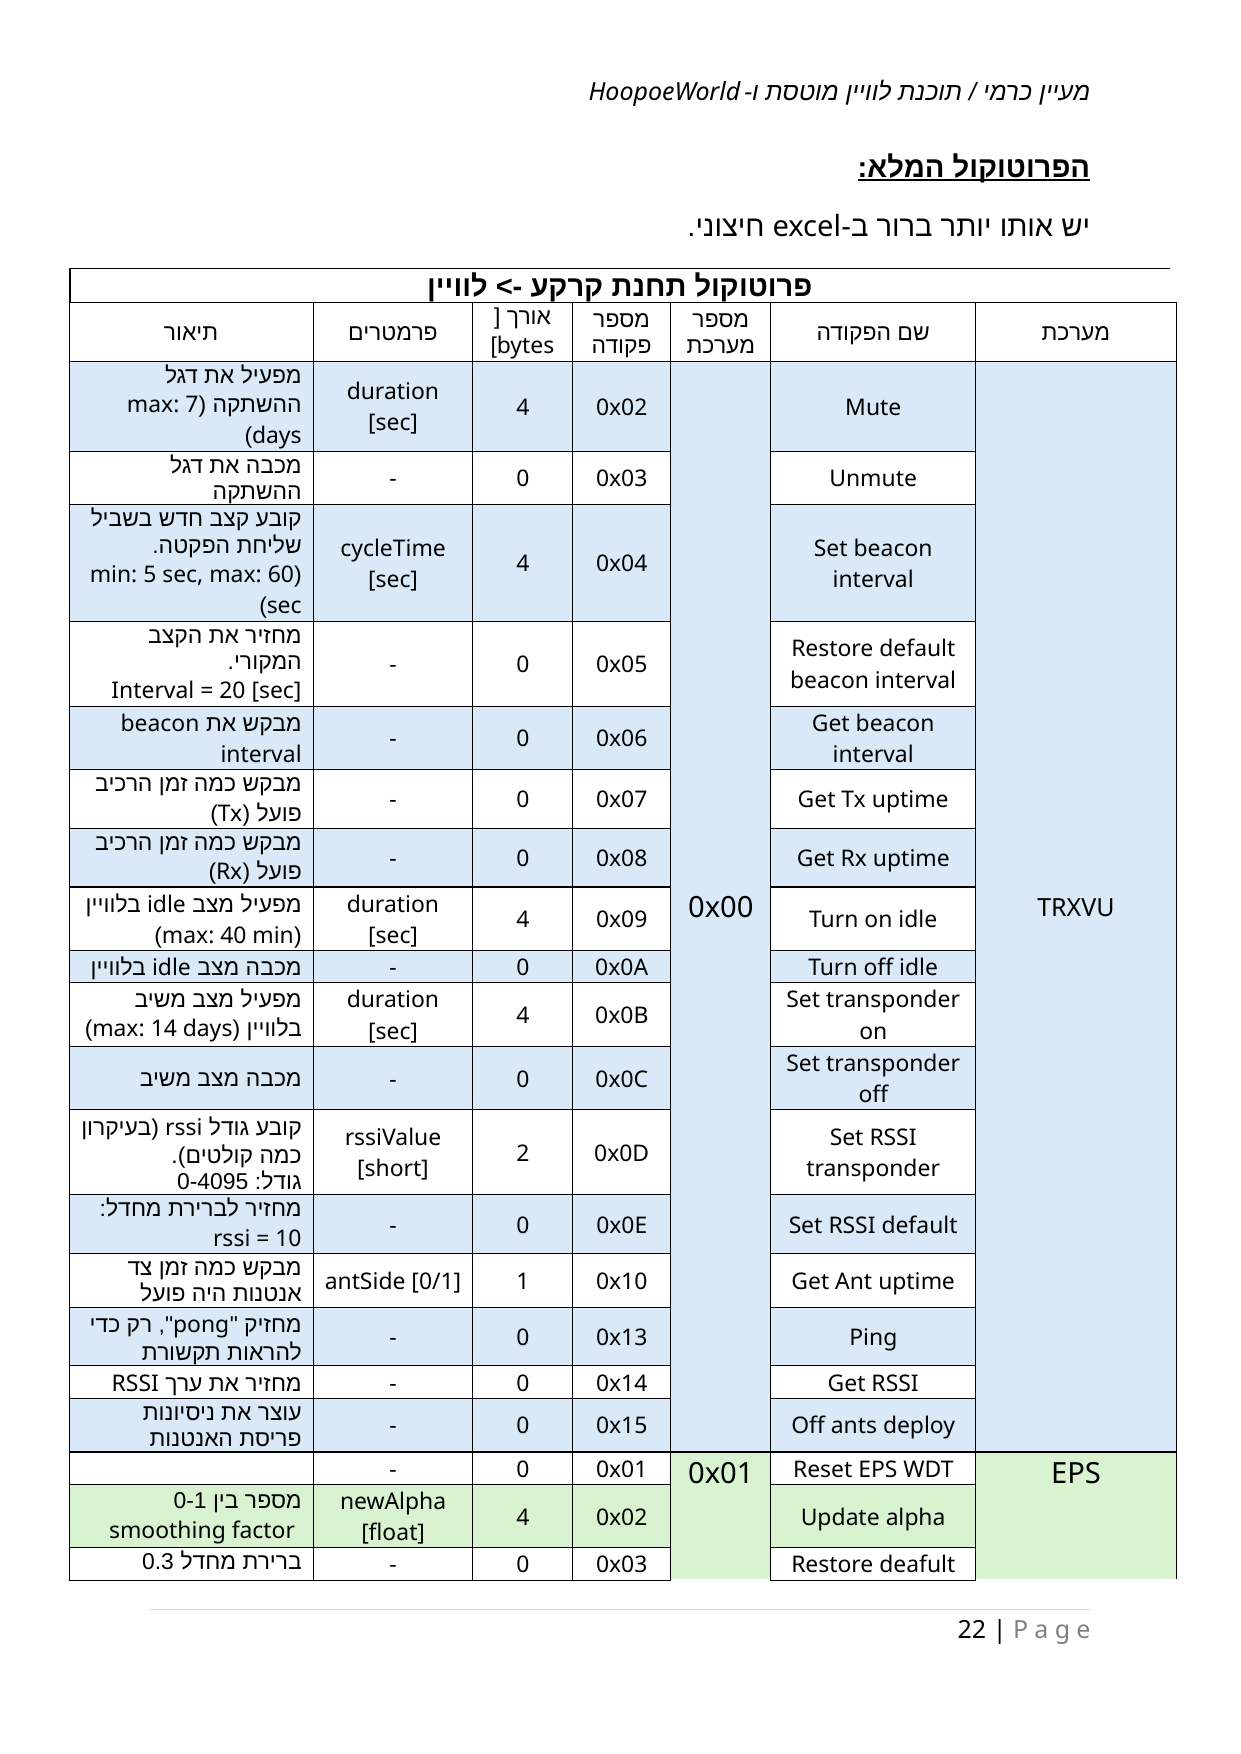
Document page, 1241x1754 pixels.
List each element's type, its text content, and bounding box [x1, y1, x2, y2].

table_cell - [314, 1453, 472, 1484]
table_cell 0x15 [573, 1399, 670, 1451]
table_cell Off ants deploy [771, 1399, 975, 1451]
table_cell 0 [473, 1453, 572, 1484]
table_cell פרמטרים [314, 303, 472, 361]
table_cell מספר פקודה [573, 303, 670, 361]
table_cell 4 [473, 362, 572, 451]
table_cell 4 [473, 505, 572, 621]
table_cell duration [sec] [314, 888, 472, 950]
table_cell duration [sec] [314, 983, 472, 1046]
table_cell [771, 1548, 975, 1579]
table_cell Turn off idle [771, 951, 975, 982]
table_cell 4 [473, 888, 572, 950]
table_cell Get beacon interval [771, 707, 975, 769]
table_cell 1 [473, 1254, 572, 1307]
table_cell מבקש את beacon interval [70, 707, 313, 769]
table_cell Get Ant uptime [771, 1254, 975, 1307]
table_header פרוטוקול תחנת קרקע -> לוויין [71, 269, 1169, 302]
table_cell מבקש כמה זמן צד אנטנות היה פועל [70, 1254, 313, 1307]
table_cell Restore default beacon interval [771, 622, 975, 706]
table_cell 0 [473, 707, 572, 769]
table_cell 0 [473, 1195, 572, 1253]
table_cell 0 [473, 951, 572, 982]
table_cell - [314, 452, 472, 504]
table_cell מערכת [976, 303, 1176, 361]
table_cell מבקש כמה זמן הרכיב פועל (Tx) [70, 770, 313, 828]
table_cell - [314, 707, 472, 769]
table_cell 0x10 [573, 1254, 670, 1307]
table_cell - [314, 1366, 472, 1398]
table_cell ברירת מחדל 0.3 [70, 1548, 313, 1579]
table_cell Unmute [771, 452, 975, 504]
table_cell - [314, 829, 472, 886]
table_cell - [314, 1399, 472, 1451]
table_cell - [314, 1195, 472, 1253]
table_cell 0 [473, 452, 572, 504]
table_cell מחזיק "pong", רק כדי להראות תקשורת [70, 1308, 313, 1365]
table_cell מפעיל את דגל ההשתקה (max: 7 days) [70, 362, 313, 451]
table_cell 0x03 [573, 452, 670, 504]
table_cell 0x00 [671, 362, 770, 1451]
table_cell מחזיר את הקצב המקורי. Interval = 20 [sec] [70, 622, 313, 706]
table_cell 0x0B [573, 983, 670, 1046]
table_cell 0x05 [573, 622, 670, 706]
table_cell 0x13 [573, 1308, 670, 1365]
text הפרוטוקול המלא: [150, 150, 1090, 183]
table_cell 0x03 [573, 1548, 670, 1579]
table_cell Get Rx uptime [771, 829, 975, 886]
table_cell cycleTime [sec] [314, 505, 472, 621]
table_cell 0x09 [573, 888, 670, 950]
table_cell 4 [473, 983, 572, 1046]
text יש אותו יותר ברור ב-excel חיצוני. [150, 205, 1090, 245]
table_cell Set RSSI default [771, 1195, 975, 1253]
table_cell Mute [771, 362, 975, 451]
table_cell 0x08 [573, 829, 670, 886]
table_cell TRXVU [976, 362, 1176, 1451]
table_cell 0x07 [573, 770, 670, 828]
table_cell 0 [473, 1047, 572, 1109]
table_cell מחזיר את ערך RSSI [70, 1366, 313, 1398]
table_cell Ping [771, 1308, 975, 1365]
table_cell 0x0E [573, 1195, 670, 1253]
table_cell מכבה את דגל ההשתקה [70, 452, 313, 504]
table_cell Update alpha [771, 1485, 975, 1547]
table_cell - [314, 1047, 472, 1109]
table_cell - [314, 951, 472, 982]
table_cell 0x01 [671, 1453, 770, 1579]
table_cell Turn on idle [771, 888, 975, 950]
table_cell newAlpha [float] [314, 1485, 472, 1547]
table_cell 0 [473, 1308, 572, 1365]
table_cell - [314, 1308, 472, 1365]
table_cell 4 [473, 1485, 572, 1547]
table_cell 0x0A [573, 951, 670, 982]
table_cell 0 [473, 829, 572, 886]
table_cell [70, 1453, 313, 1484]
table_cell 0 [473, 770, 572, 828]
table_cell 0x04 [573, 505, 670, 621]
table_cell 0x06 [573, 707, 670, 769]
table_cell Get Tx uptime [771, 770, 975, 828]
table_cell - [314, 1548, 472, 1579]
table_cell 0x0D [573, 1110, 670, 1194]
table_cell מכבה מצב idle בלוויין [70, 951, 313, 982]
table_cell 0 [473, 1399, 572, 1451]
table_cell אורך [bytes] [473, 303, 572, 361]
table_cell - [314, 770, 472, 828]
table_cell rssiValue [short] [314, 1110, 472, 1194]
table_cell מחזיר לברירת מחדל: rssi = 10 [70, 1195, 313, 1253]
table_cell Get RSSI [771, 1366, 975, 1398]
table_cell שם הפקודה [771, 303, 975, 361]
table_cell 0x14 [573, 1366, 670, 1398]
table_cell Reset EPS WDT [771, 1453, 975, 1484]
table_cell 0x02 [573, 1485, 670, 1547]
table_cell antSide [0/1] [314, 1254, 472, 1307]
table_cell 2 [473, 1110, 572, 1194]
table_cell מכבה מצב משיב [70, 1047, 313, 1109]
table_cell עוצר את ניסיונות פריסת האנטנות [70, 1399, 313, 1451]
table_cell מספר מערכת [671, 303, 770, 361]
table_cell Set RSSI transponder [771, 1110, 975, 1194]
table_cell Set transponder off [771, 1047, 975, 1109]
table_cell 0 [473, 1366, 572, 1398]
table_cell מפעיל מצב idle בלוויין (max: 40 min) [70, 888, 313, 950]
table_cell קובע קצב חדש בשביל שליחת הפקטה. (min: 5 sec, max: 60 sec) [70, 505, 313, 621]
table_cell - [314, 622, 472, 706]
table_cell Set beacon interval [771, 505, 975, 621]
table_cell 0x02 [573, 362, 670, 451]
table_cell duration [sec] [314, 362, 472, 451]
table_cell מבקש כמה זמן הרכיב פועל (Rx) [70, 829, 313, 886]
table_cell 0x0C [573, 1047, 670, 1109]
table_cell מפעיל מצב משיב בלוויין (max: 14 days) [70, 983, 313, 1046]
table_cell קובע גודל rssi (בעיקרון כמה קולטים). גודל: 0-4095 [70, 1110, 313, 1194]
table_cell Set transponder on [771, 983, 975, 1046]
table_cell 0x01 [573, 1453, 670, 1484]
table_cell 0 [473, 622, 572, 706]
table_cell מספר בין 0-1 smoothing factor [70, 1485, 313, 1547]
table_cell תיאור [70, 303, 313, 361]
table_cell EPS [976, 1453, 1176, 1579]
table_cell 0 [473, 1548, 572, 1579]
